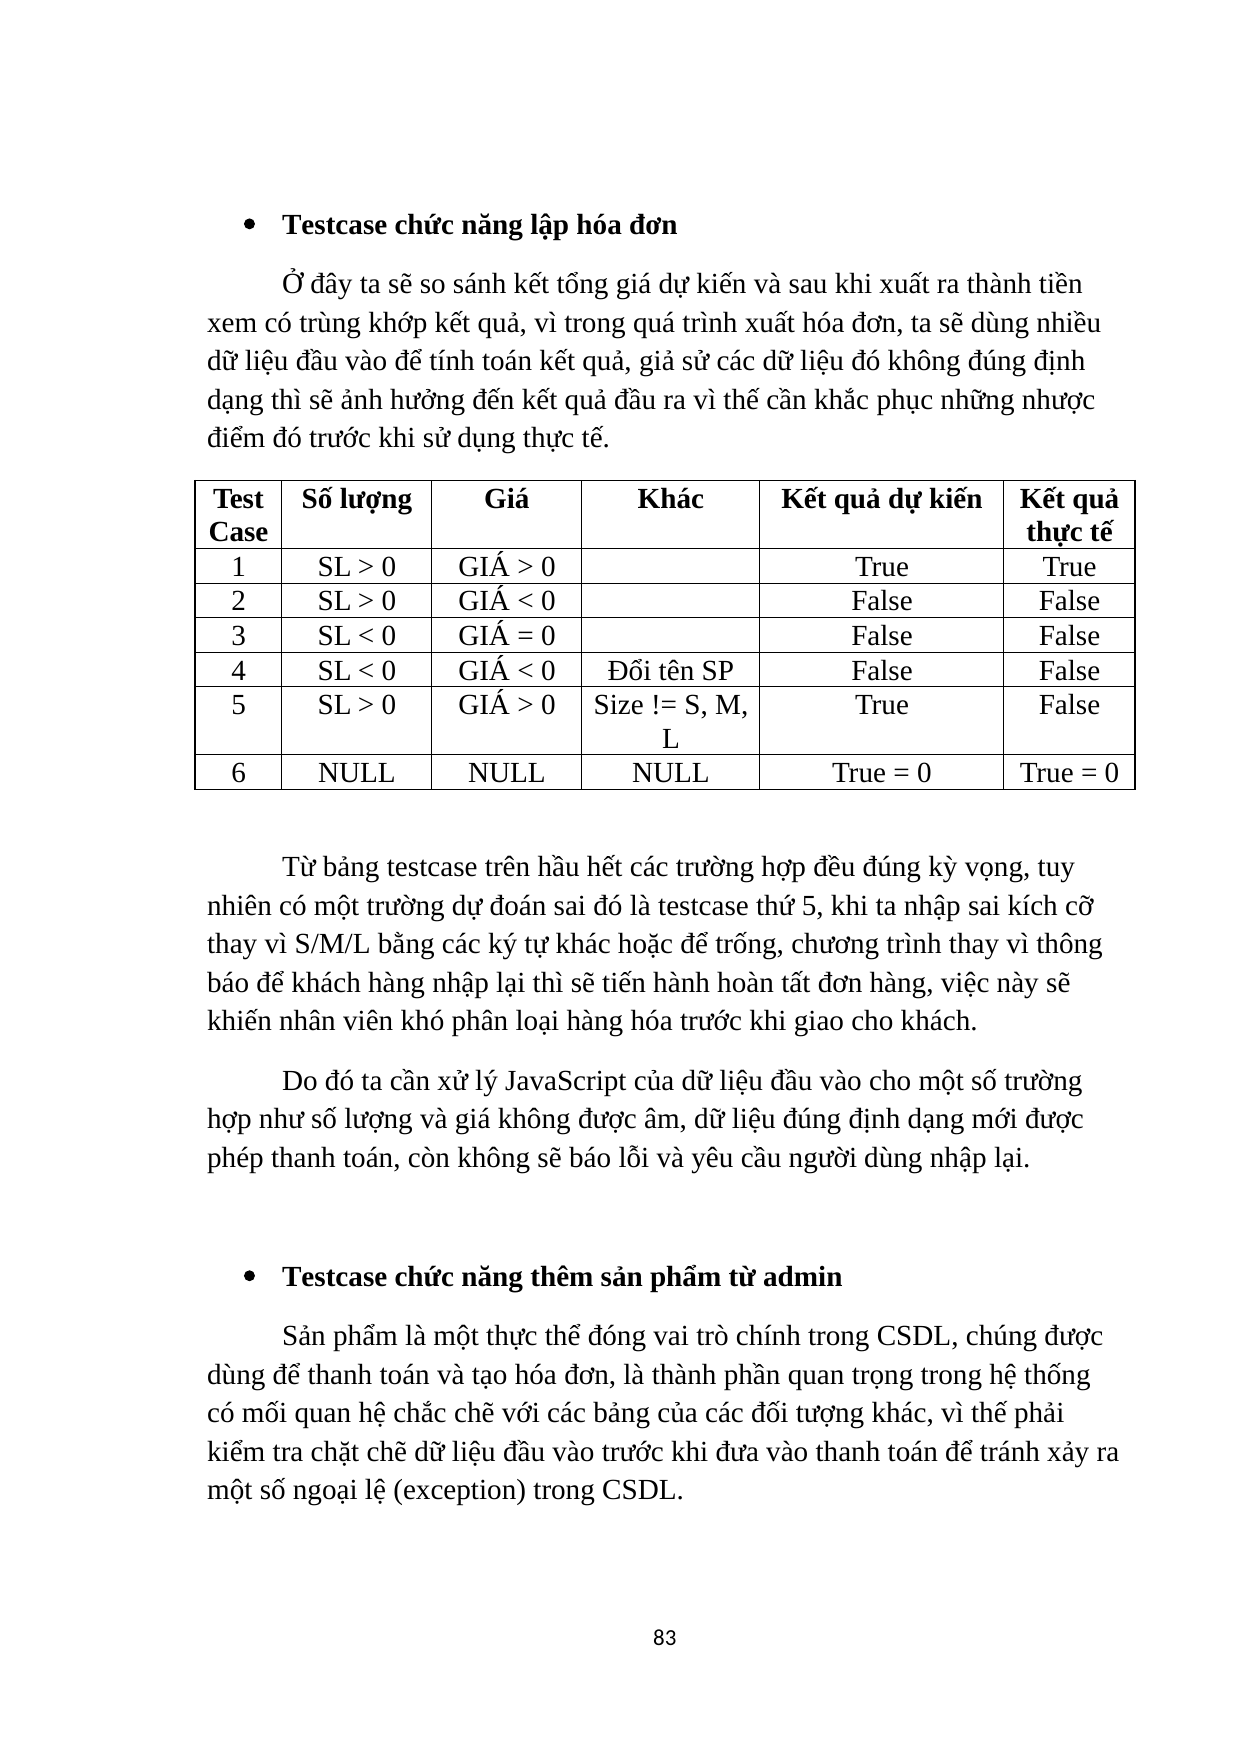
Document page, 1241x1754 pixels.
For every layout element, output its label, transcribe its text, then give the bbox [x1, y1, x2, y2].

text Từ bảng testcase trên hầu hết các trường hợp đều đúng kỳ vọng, tuy nhiên có một trường dự đoán sai đó là testcase thứ 5, khi ta nhập sai kích cỡ thay vì S/M/L bằng các ký tự khác hoặc để trống, chương trình thay vì thông báo để khách hàng nhập lại thì sẽ tiến hành hoàn tất đơn hàng, việc này sẽ khiến nhân viên khó phân loại hàng hóa trước khi giao cho khách. [207, 849, 1122, 1037]
text Do đó ta cần xử lý JavaScript của dữ liệu đầu vào cho một số trường hợp như số lượng và giá không được âm, dữ liệu đúng định dạng mới được phép thanh toán, còn không sẽ báo lỗi và yêu cầu người dùng nhập lại. [207, 1063, 1122, 1173]
table_cell False [1004, 584, 1134, 617]
table_cell GIÁ < 0 [432, 653, 581, 686]
table_header Số lượng [282, 481, 431, 548]
table_cell True = 0 [1004, 755, 1134, 789]
table_cell GIÁ > 0 [432, 687, 581, 754]
table_cell 4 [196, 653, 281, 686]
table_cell True [760, 687, 1003, 754]
table_cell 5 [196, 687, 281, 754]
table_cell NULL [432, 755, 581, 789]
table_cell 6 [196, 755, 281, 789]
table_header Kết quả thực tế [1004, 481, 1134, 548]
table_cell GIÁ > 0 [432, 549, 581, 582]
table_cell [582, 549, 759, 582]
list Testcase chức năng lập hóa đơn [244, 207, 1122, 240]
table_cell False [1004, 687, 1134, 754]
table_cell False [760, 653, 1003, 686]
table_cell NULL [582, 755, 759, 789]
table_header Test Case [196, 481, 281, 548]
table_cell Size != S, M, L [582, 687, 759, 754]
text Sản phẩm là một thực thể đóng vai trò chính trong CSDL, chúng được dùng để thanh toán và tạo hóa đơn, là thành phần quan trọng trong hệ thống có mối quan hệ chắc chẽ với các bảng của các đối tượng khác, vì thế phải kiểm tra chặt chẽ dữ liệu đầu vào trước khi đưa vào thanh toán để tránh xảy ra một số ngoại lệ (exception) trong CSDL. [207, 1318, 1122, 1506]
table_cell False [760, 584, 1003, 617]
list Testcase chức năng thêm sản phẩm từ admin [244, 1259, 1122, 1292]
table_header Kết quả dự kiến [760, 481, 1003, 548]
table_header Khác [582, 481, 759, 548]
table_cell False [1004, 618, 1134, 652]
table_header Giá [432, 481, 581, 548]
table_cell [582, 584, 759, 617]
table_cell GIÁ = 0 [432, 618, 581, 652]
table_cell SL > 0 [282, 549, 431, 582]
table_cell SL > 0 [282, 584, 431, 617]
table_cell 2 [196, 584, 281, 617]
table_cell NULL [282, 755, 431, 789]
table_cell False [1004, 653, 1134, 686]
table_cell 3 [196, 618, 281, 652]
table_cell True = 0 [760, 755, 1003, 789]
table_cell False [760, 618, 1003, 652]
table_cell [582, 618, 759, 652]
table_cell Đổi tên SP [582, 653, 759, 686]
text Ở đây ta sẽ so sánh kết tổng giá dự kiến và sau khi xuất ra thành tiền xem có trùng khớp kết quả, vì trong quá trình xuất hóa đơn, ta sẽ dùng nhiều dữ liệu đầu vào để tính toán kết quả, giả sử các dữ liệu đó không đúng định dạng thì sẽ ảnh hưởng đến kết quả đầu ra vì thế cần khắc phục những nhược điểm đó trước khi sử dụng thực tế. [207, 266, 1122, 454]
table_cell True [1004, 549, 1134, 582]
table_cell SL > 0 [282, 687, 431, 754]
table_cell SL < 0 [282, 618, 431, 652]
table_cell 1 [196, 549, 281, 582]
table_cell SL < 0 [282, 653, 431, 686]
table_cell GIÁ < 0 [432, 584, 581, 617]
table_cell True [760, 549, 1003, 582]
